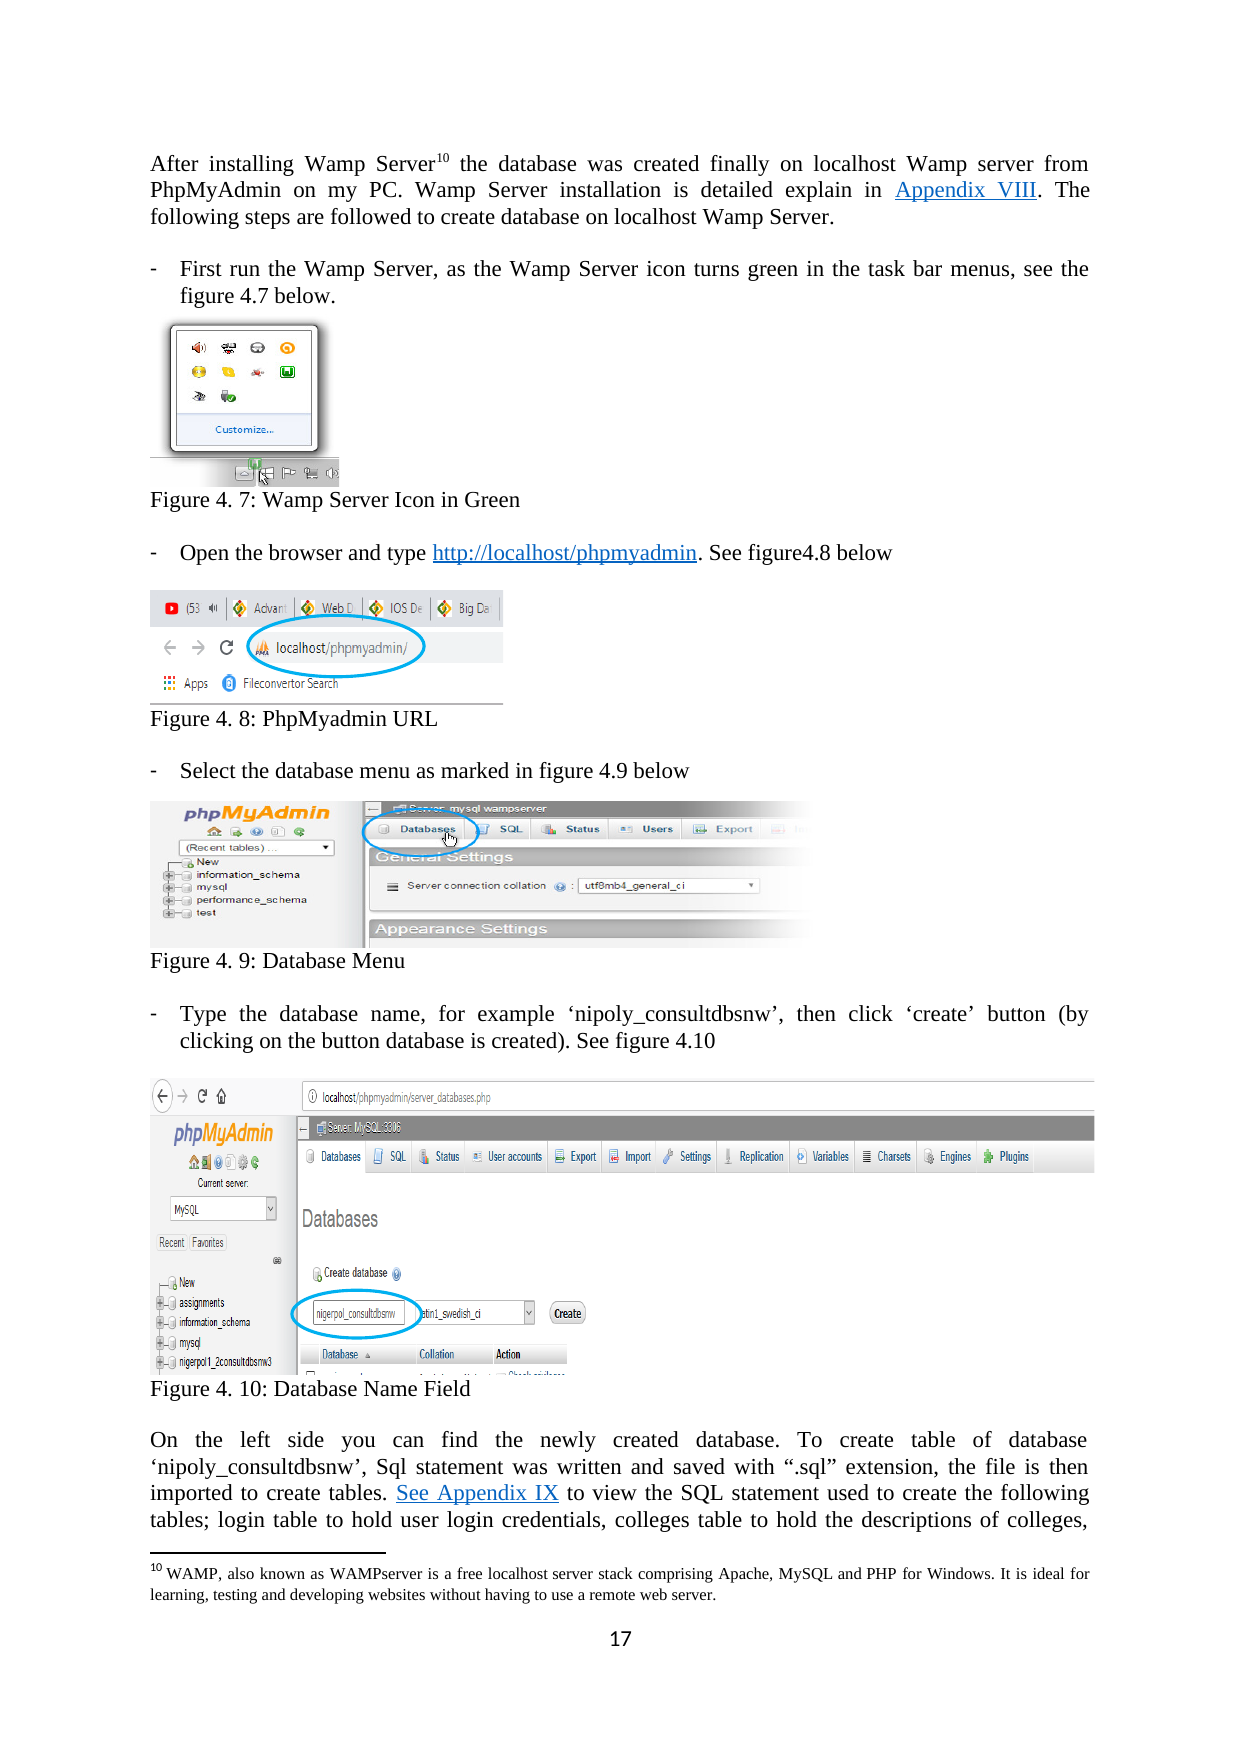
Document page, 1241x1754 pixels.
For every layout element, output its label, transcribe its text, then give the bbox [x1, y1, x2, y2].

text Figure 4. 7: Wamp Server Icon in Green [150, 486, 1090, 513]
text Figure 4. 10: Database Name Field [150, 1375, 1090, 1402]
text After installing Wamp Server the database was created finally on localhost Wamp server from PhpMyAdmin on my PC. Wamp Server installation is detailed explain in Appendix VIII. The following steps are followed to create database on localhost Wamp Server. [150, 150, 1090, 229]
text Figure 4. 8: PhpMyadmin URL [150, 705, 1090, 731]
picture [150, 590, 504, 706]
picture [150, 308, 340, 487]
list First run the Wamp Server, as the Wamp Server icon turns green in the task bar menus, see the figure 4.7 below. [150, 254, 1090, 308]
text Figure 4. 9: Database Menu [150, 947, 1090, 974]
list Select the database menu as marked in figure 4.9 below [150, 756, 1090, 784]
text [150, 1427, 1090, 1532]
picture [150, 801, 818, 948]
picture [150, 1078, 1095, 1375]
list Open the browser and type http://localhost/phpmyadmin. See figure4.8 below [150, 538, 1090, 566]
list Type the database name, for example ‘nipoly_consultdbsnw’, then click ‘create’ button (by clicking on the button database is created). See figure 4.10 [150, 999, 1090, 1053]
